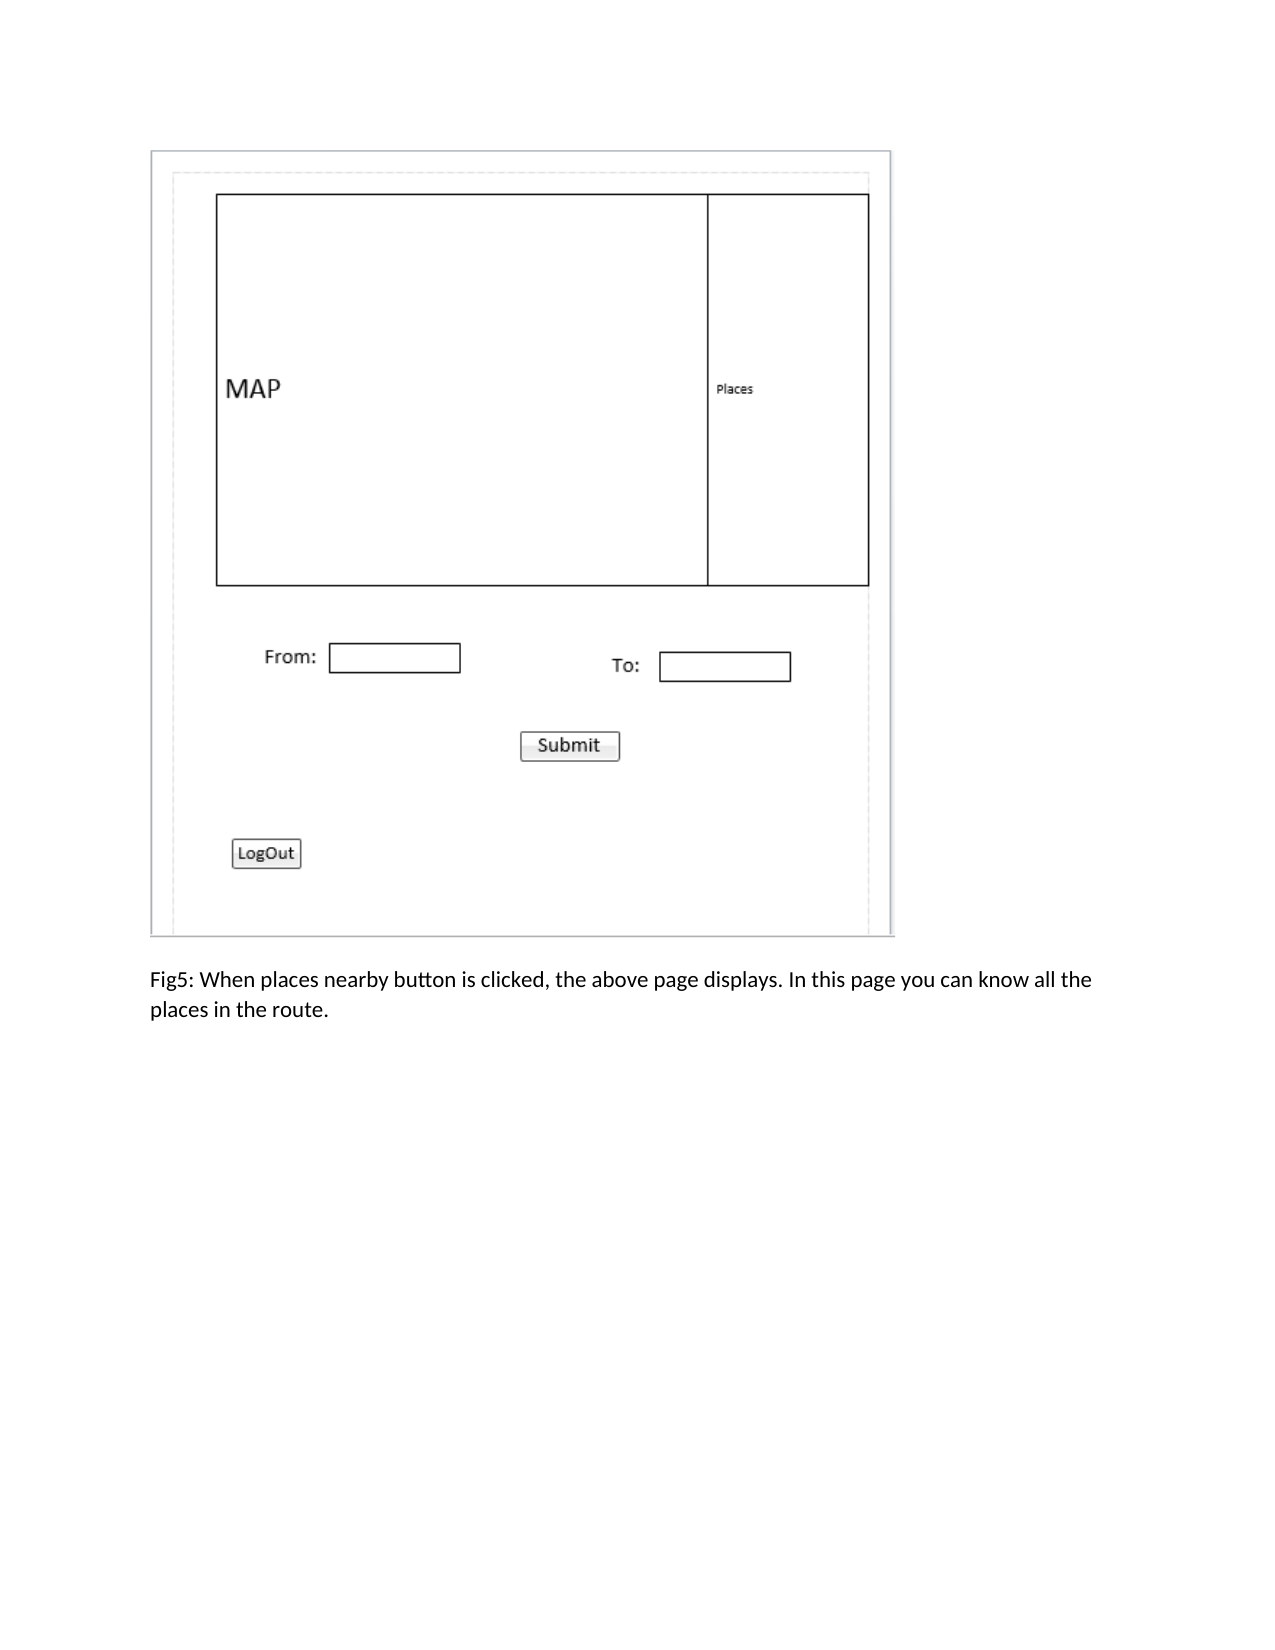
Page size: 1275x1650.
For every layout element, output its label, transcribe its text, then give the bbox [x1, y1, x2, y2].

picture [150, 150, 896, 946]
text Fig5: When places nearby button is clicked, the above page displays. In this page you can know all the places in the route. [150, 965, 1125, 1023]
